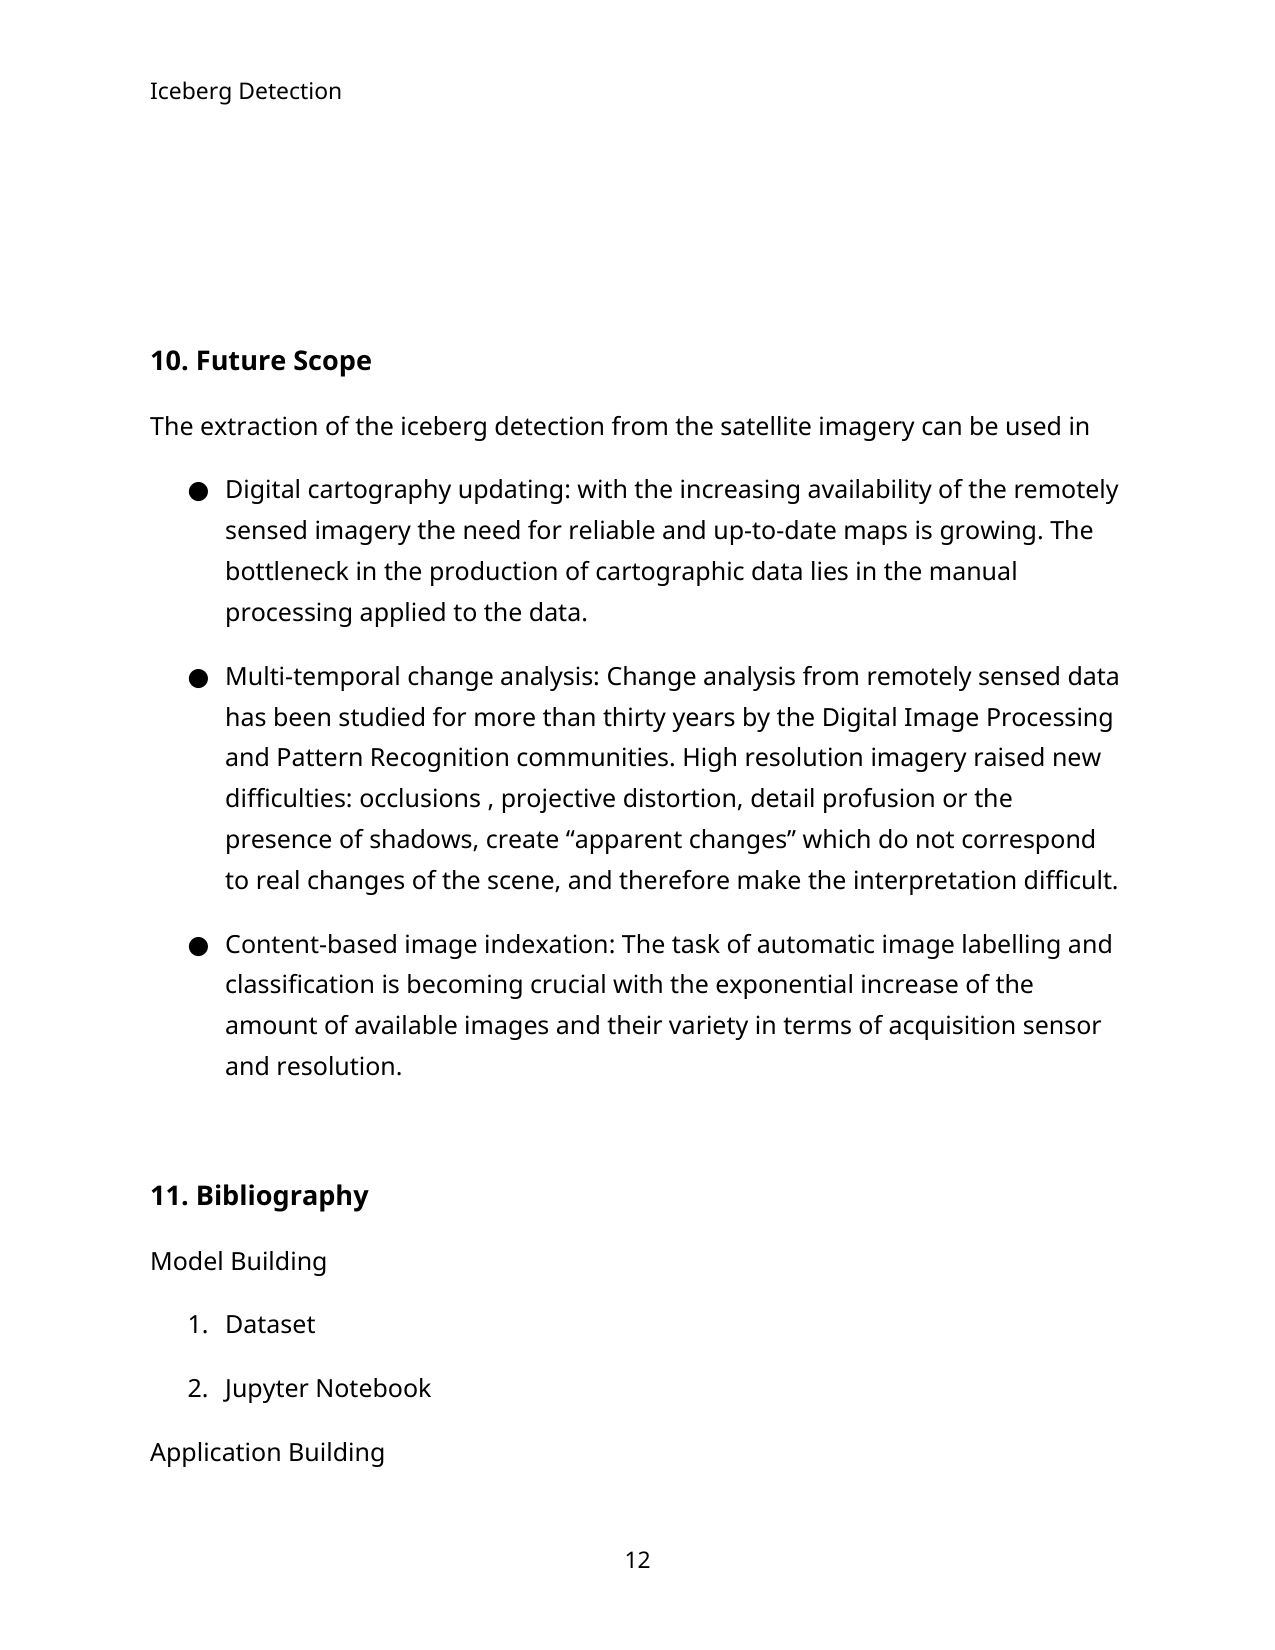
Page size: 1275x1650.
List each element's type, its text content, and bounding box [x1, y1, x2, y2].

text The extraction of the iceberg detection from the satellite imagery can be used in [150, 408, 1125, 442]
text Model Building [150, 1243, 1125, 1277]
text 11. Bibliography [150, 1176, 1125, 1213]
list Multi-temporal change analysis: Change analysis from remotely sensed data has been studied for more than thirty years by the Digital Image Processing and Pattern Recognition communities. High resolution imagery raised new difficulties: occlusions , projective distortion, detail profusion or the presence of shadows, create “apparent changes” which do not correspond to real changes of the scene, and therefore make the interpretation difficult. [187, 658, 1125, 897]
list Jupyter Notebook [187, 1371, 1125, 1405]
list Content-based image indexation: The task of automatic image labelling and classification is becoming crucial with the exponential increase of the amount of available images and their variety in terms of acquisition sensor and resolution. [187, 926, 1125, 1083]
list Digital cartography updating: with the increasing availability of the remotely sensed imagery the need for reliable and up-to-date maps is growing. The bottleneck in the production of cartographic data lies in the manual processing applied to the data. [187, 472, 1125, 629]
text 10. Future Scope [150, 341, 1125, 378]
list Dataset [187, 1307, 1125, 1341]
text Application Building [150, 1434, 1125, 1469]
